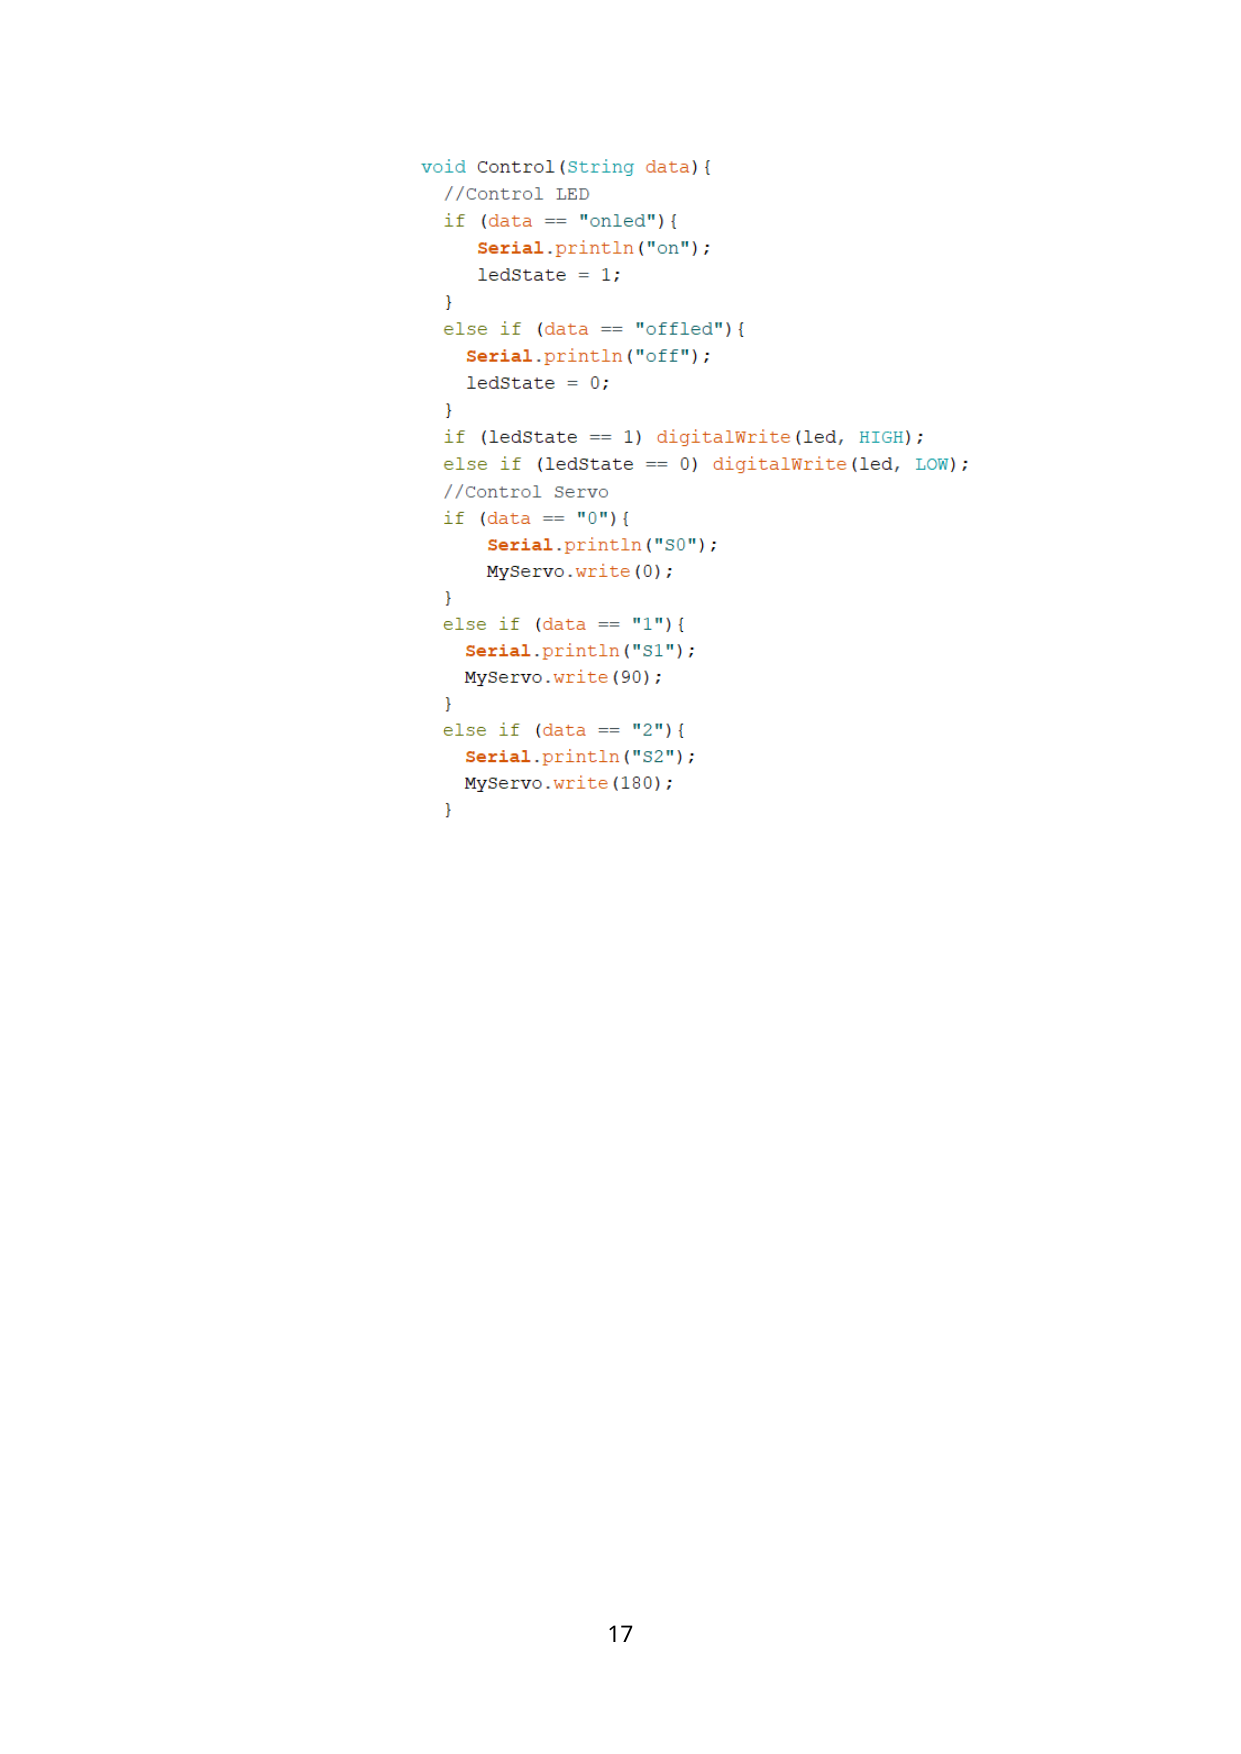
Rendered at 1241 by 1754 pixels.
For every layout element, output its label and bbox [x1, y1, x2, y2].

picture [412, 150, 979, 480]
picture [412, 481, 743, 824]
